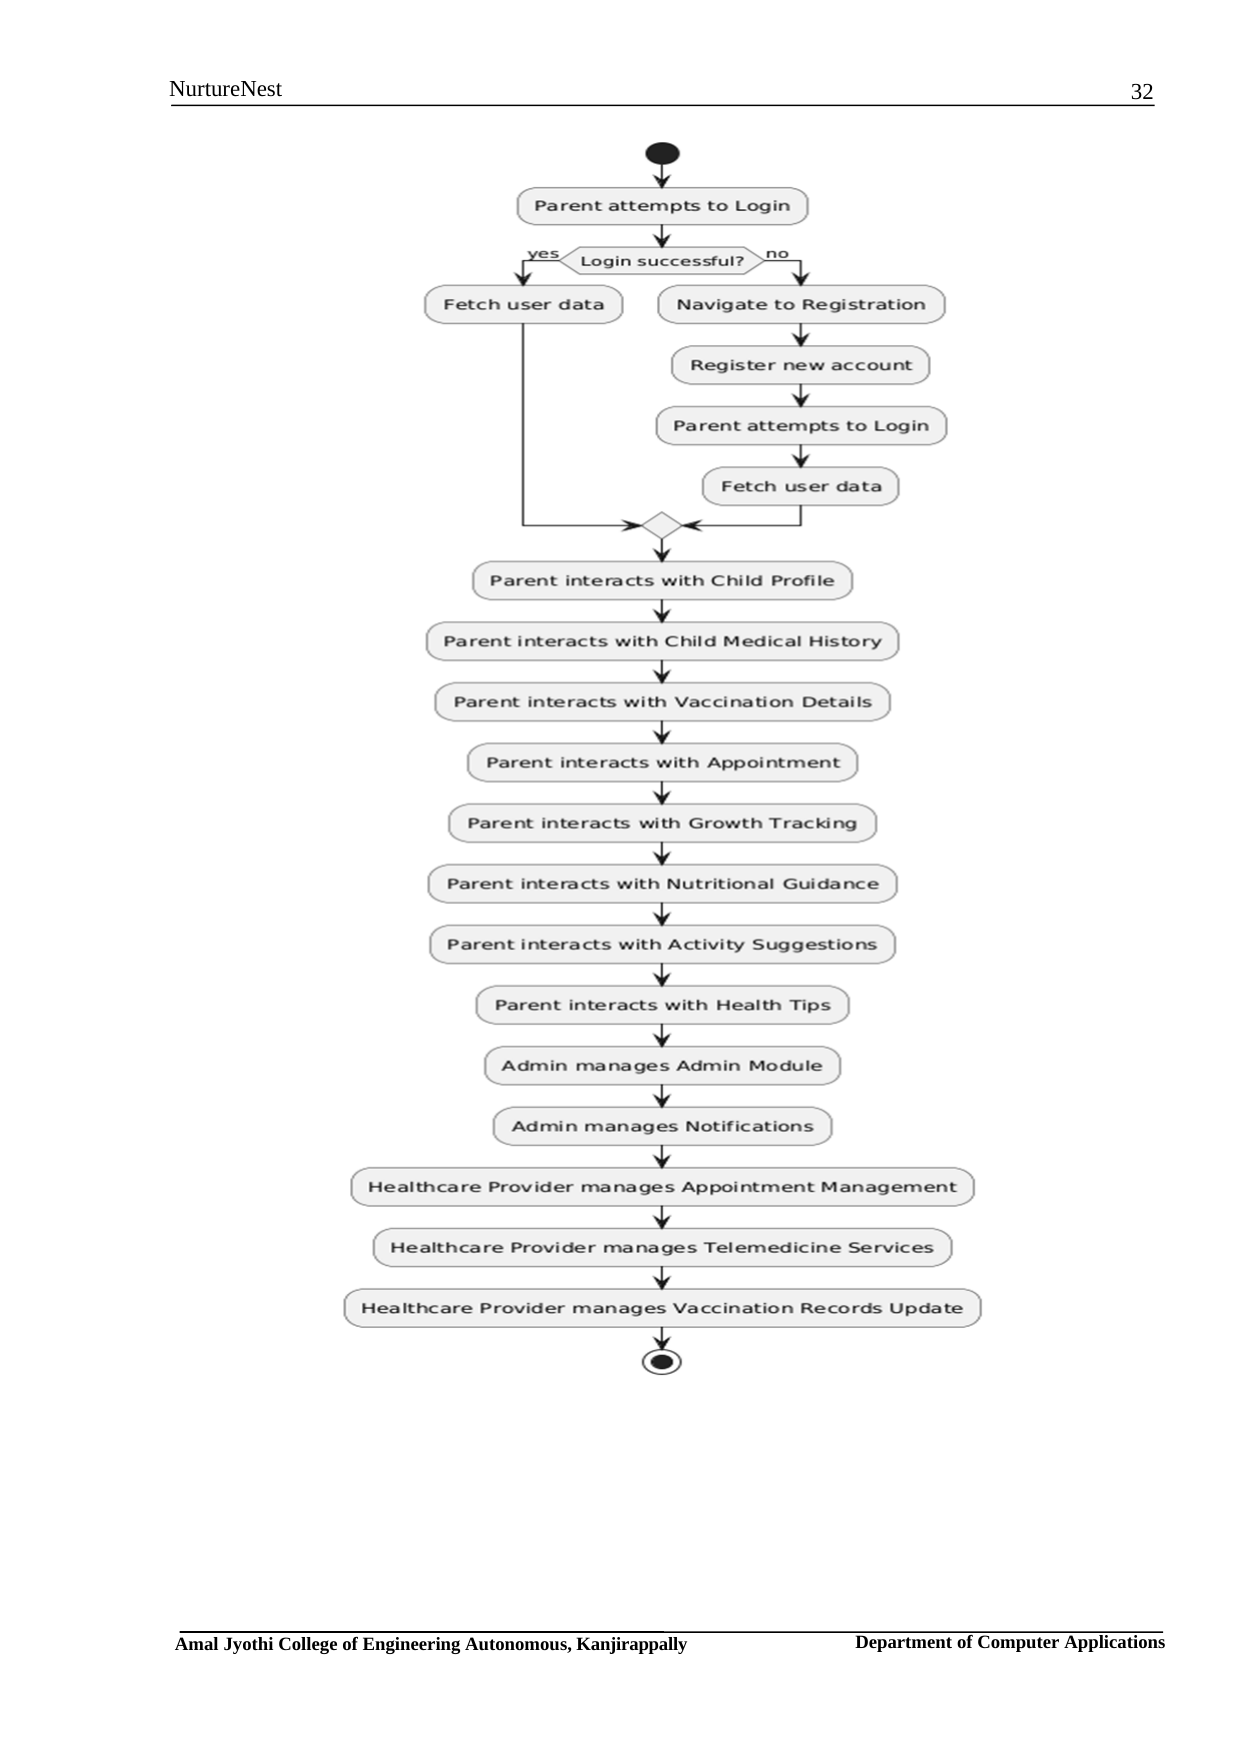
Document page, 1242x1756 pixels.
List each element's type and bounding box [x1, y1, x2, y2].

picture [326, 131, 997, 1385]
